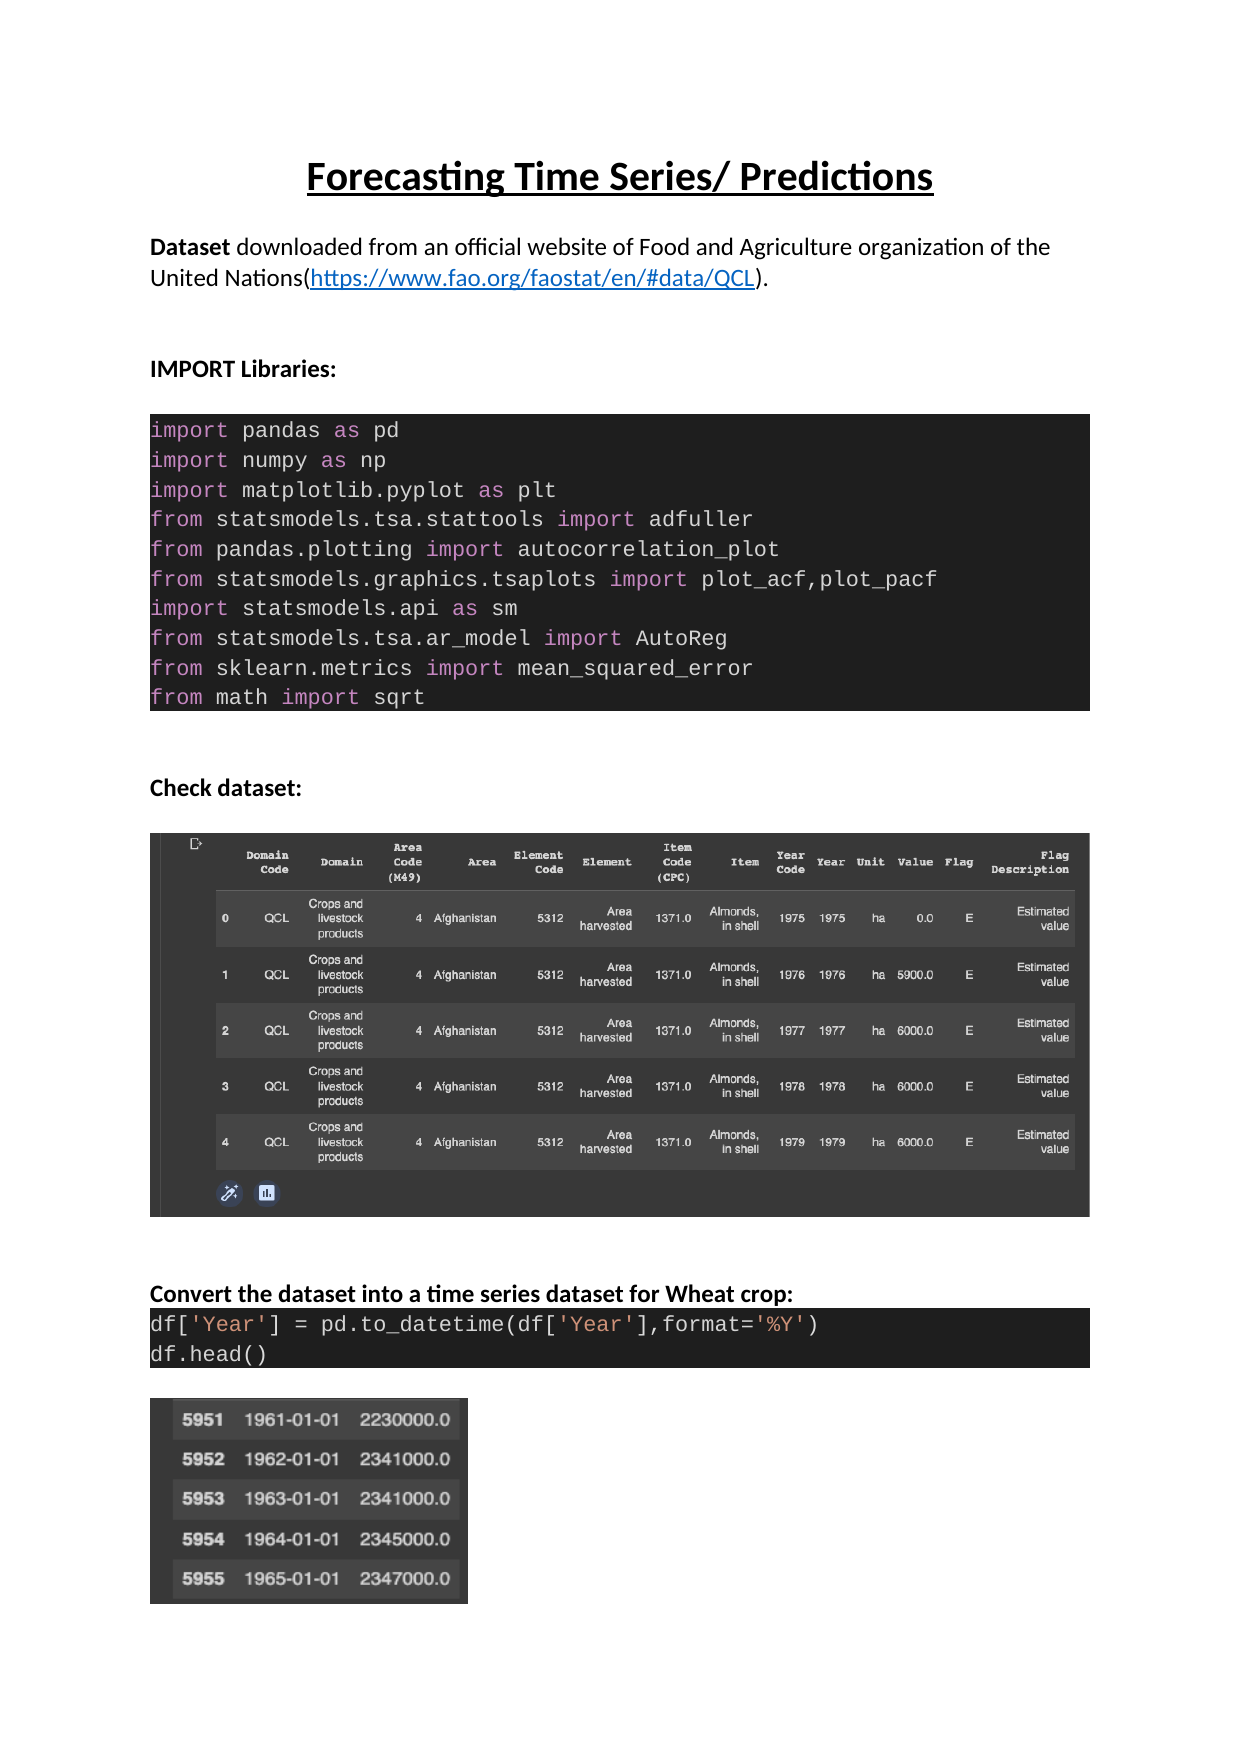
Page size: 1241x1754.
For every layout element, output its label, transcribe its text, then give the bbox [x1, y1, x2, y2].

text import pandas as pd [150, 414, 1090, 444]
text df['Year'] = pd.to_datetime(df['Year'],format='%Y') [150, 1308, 1090, 1338]
text from statsmodels.tsa.ar_model import AutoReg [150, 622, 1090, 652]
picture [150, 1398, 468, 1604]
text Convert the dataset into a time series dataset for Wheat crop: [150, 1278, 1090, 1308]
text import numpy as np [150, 444, 1090, 474]
picture [150, 833, 1090, 1217]
text import matplotlib.pyplot as plt [150, 474, 1090, 503]
text from statsmodels.graphics.tsaplots import plot_acf,plot_pacf [150, 563, 1090, 593]
text Dataset downloaded from an official website of Food and Agriculture organization of the United Nations(https://www.fao.org/faostat/en/#data/QCL). [150, 231, 1090, 292]
text from statsmodels.tsa.stattools import adfuller [150, 503, 1090, 533]
text Forecasting Time Series/ Predictions [150, 150, 1090, 201]
text from math import sqrt [150, 682, 1090, 711]
text from pandas.plotting import autocorrelation_plot [150, 533, 1090, 563]
text IMPORT Libraries: [150, 353, 1090, 384]
text from sklearn.metrics import mean_squared_error [150, 652, 1090, 682]
text Check dataset: [150, 772, 1090, 803]
text df.head() [150, 1338, 1090, 1368]
text import statsmodels.api as sm [150, 593, 1090, 622]
